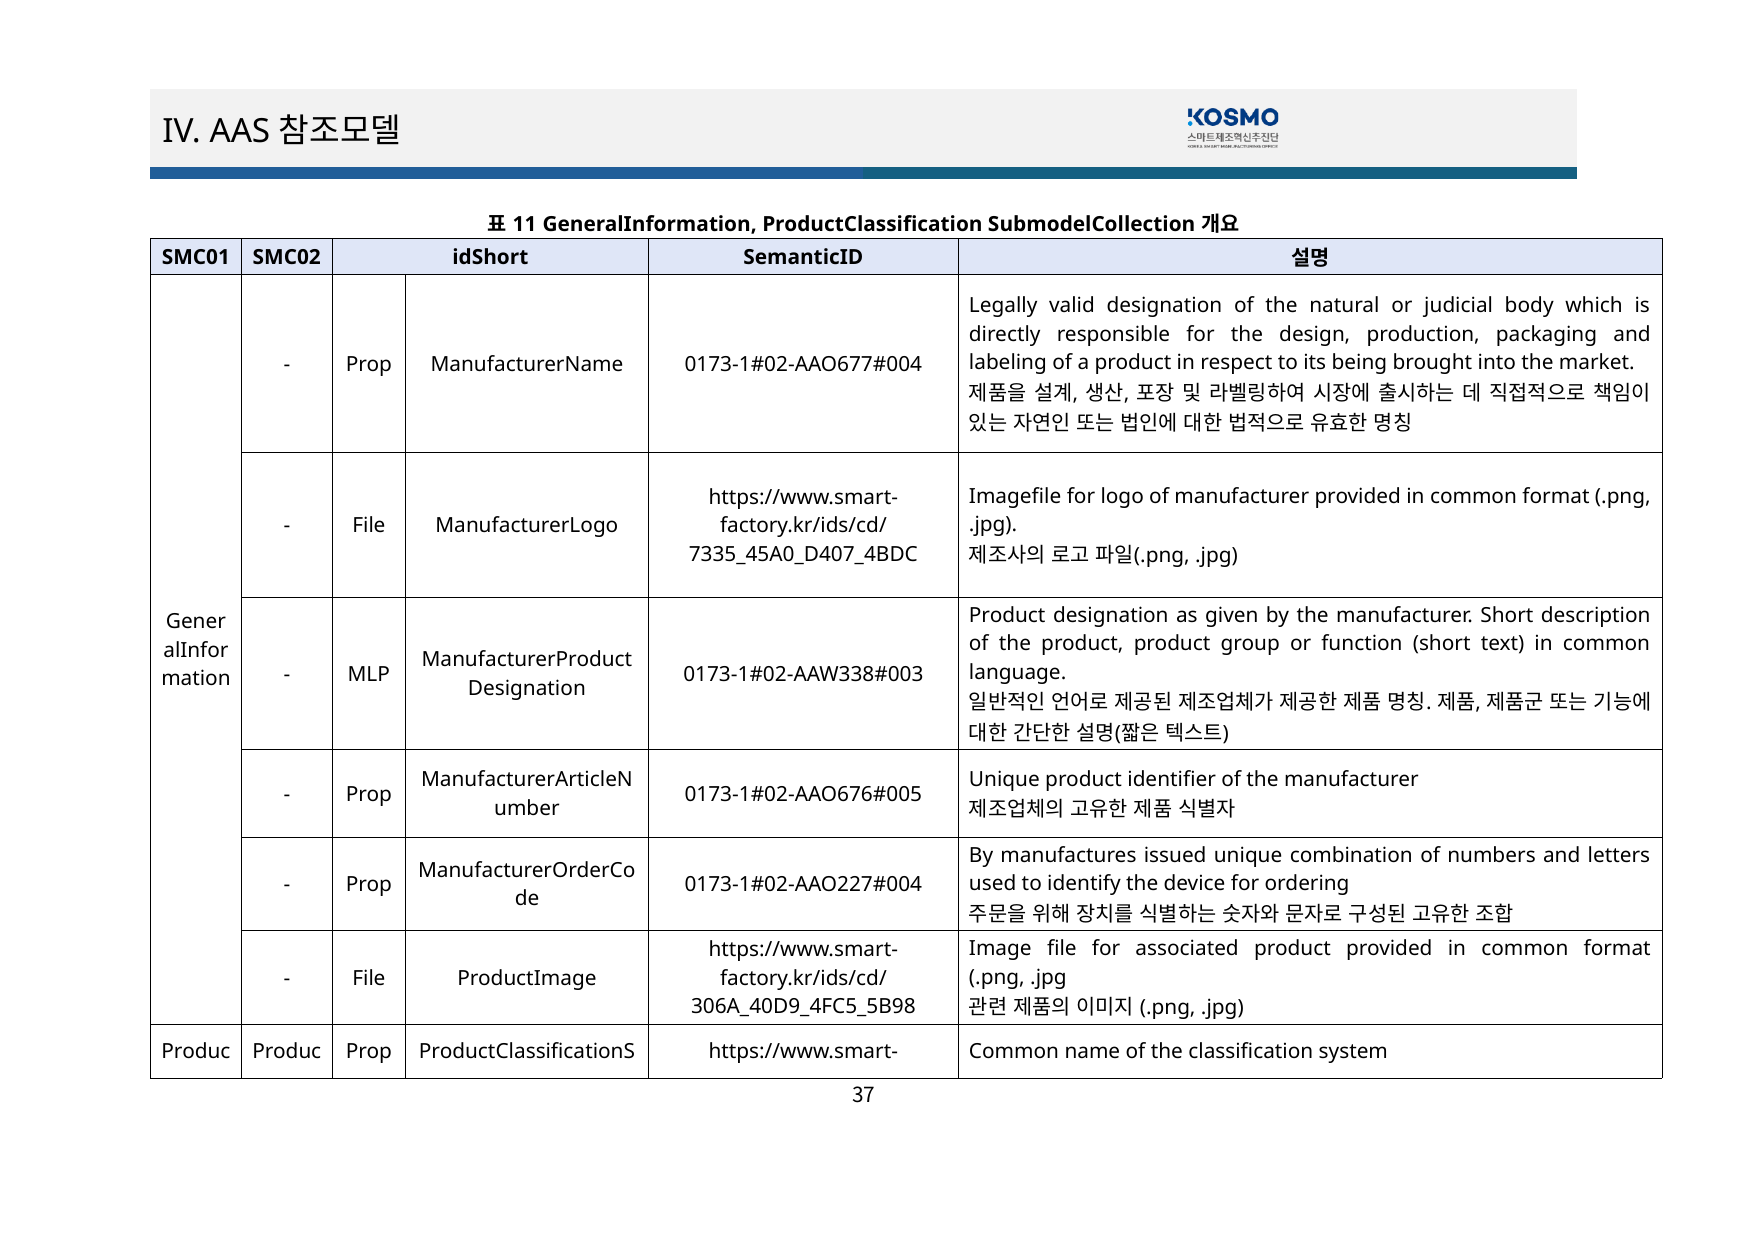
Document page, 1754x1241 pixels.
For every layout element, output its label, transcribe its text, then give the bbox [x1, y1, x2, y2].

table_cell ManufacturerName [406, 275, 648, 452]
table_header SemanticID [649, 239, 958, 274]
table_cell Product designation as given by the manufacturer. Short description of the product, product group or function (short text) in common language. 일반적인 언어로 제공된 제조업체가 제공한 제품 명칭. 제품, 제품군 또는 기능에 대한 간단한 설명(짧은 텍스트) [959, 598, 1662, 749]
table_header 설명 [959, 239, 1662, 274]
table_cell 0173-1#02-AAO676#005 [649, 750, 958, 837]
table_cell Prop [333, 1025, 405, 1078]
table_cell ManufacturerLogo [406, 453, 648, 596]
table_cell - [242, 931, 332, 1023]
table_header idShort [333, 239, 648, 274]
table_cell ManufacturerOrderCode [406, 838, 648, 930]
table_cell - [242, 838, 332, 930]
table_cell File [333, 453, 405, 596]
table_cell MLP [333, 598, 405, 749]
table_cell ManufacturerProductDesignation [406, 598, 648, 749]
table_cell - [242, 598, 332, 749]
table_cell GeneralInformation [151, 275, 241, 1023]
table_cell Image file for associated product provided in common format (.png, .jpg 관련 제품의 이미지 (.png, .jpg) [959, 931, 1662, 1023]
table_cell https://www.smart-factory.kr/ids/cd/7335_45A0_D407_4BDC [649, 453, 958, 596]
table_cell - [242, 275, 332, 452]
table_cell Prop [333, 275, 405, 452]
table_cell Prop [333, 838, 405, 930]
table_cell https://www.smart-factory.kr/ids/cd/464A_8A05_D21C_5096 [649, 1025, 958, 1078]
table_cell ManufacturerArticleNumber [406, 750, 648, 837]
table_cell By manufactures issued unique combination of numbers and letters used to identify the device for ordering 주문을 위해 장치를 식별하는 숫자와 문자로 구성된 고유한 조합 [959, 838, 1662, 930]
table_cell 0173-1#02-AAW338#003 [649, 598, 958, 749]
table_header SMC02 [242, 239, 332, 274]
table_cell - [242, 453, 332, 596]
table_cell 0173-1#02-AAO677#004 [649, 275, 958, 452]
table_cell 0173-1#02-AAO227#004 [649, 838, 958, 930]
table_cell Legally valid designation of the natural or judicial body which is directly responsible for the design, production, packaging and labeling of a product in respect to its being brought into the market. 제품을 설계, 생산, 포장 및 라벨링하여 시장에 출시하는 데 직접적으로 책임이 있는 자연인 또는 법인에 대한 법적으로 유효한 명칭 [959, 275, 1662, 452]
table_cell ProductClassification [151, 1025, 241, 1078]
table_cell File [333, 931, 405, 1023]
table_cell https://www.smart-factory.kr/ids/cd/306A_40D9_4FC5_5B98 [649, 931, 958, 1023]
table_cell Unique product identifier of the manufacturer 제조업체의 고유한 제품 식별자 [959, 750, 1662, 837]
table_cell Common name of the classification system 분류 시스템 이름 [959, 1025, 1662, 1078]
table_cell ProductClassificationItem [242, 1025, 332, 1078]
table_cell Imagefile for logo of manufacturer provided in common format (.png, .jpg). 제조사의 로고 파일(.png, .jpg) [959, 453, 1662, 596]
table_cell - [242, 750, 332, 837]
table_cell Prop [333, 750, 405, 837]
table_header SMC01 [151, 239, 241, 274]
table_cell ProductImage [406, 931, 648, 1023]
picture [1187, 108, 1279, 148]
table_cell ProductClassificationSystem [406, 1025, 648, 1078]
